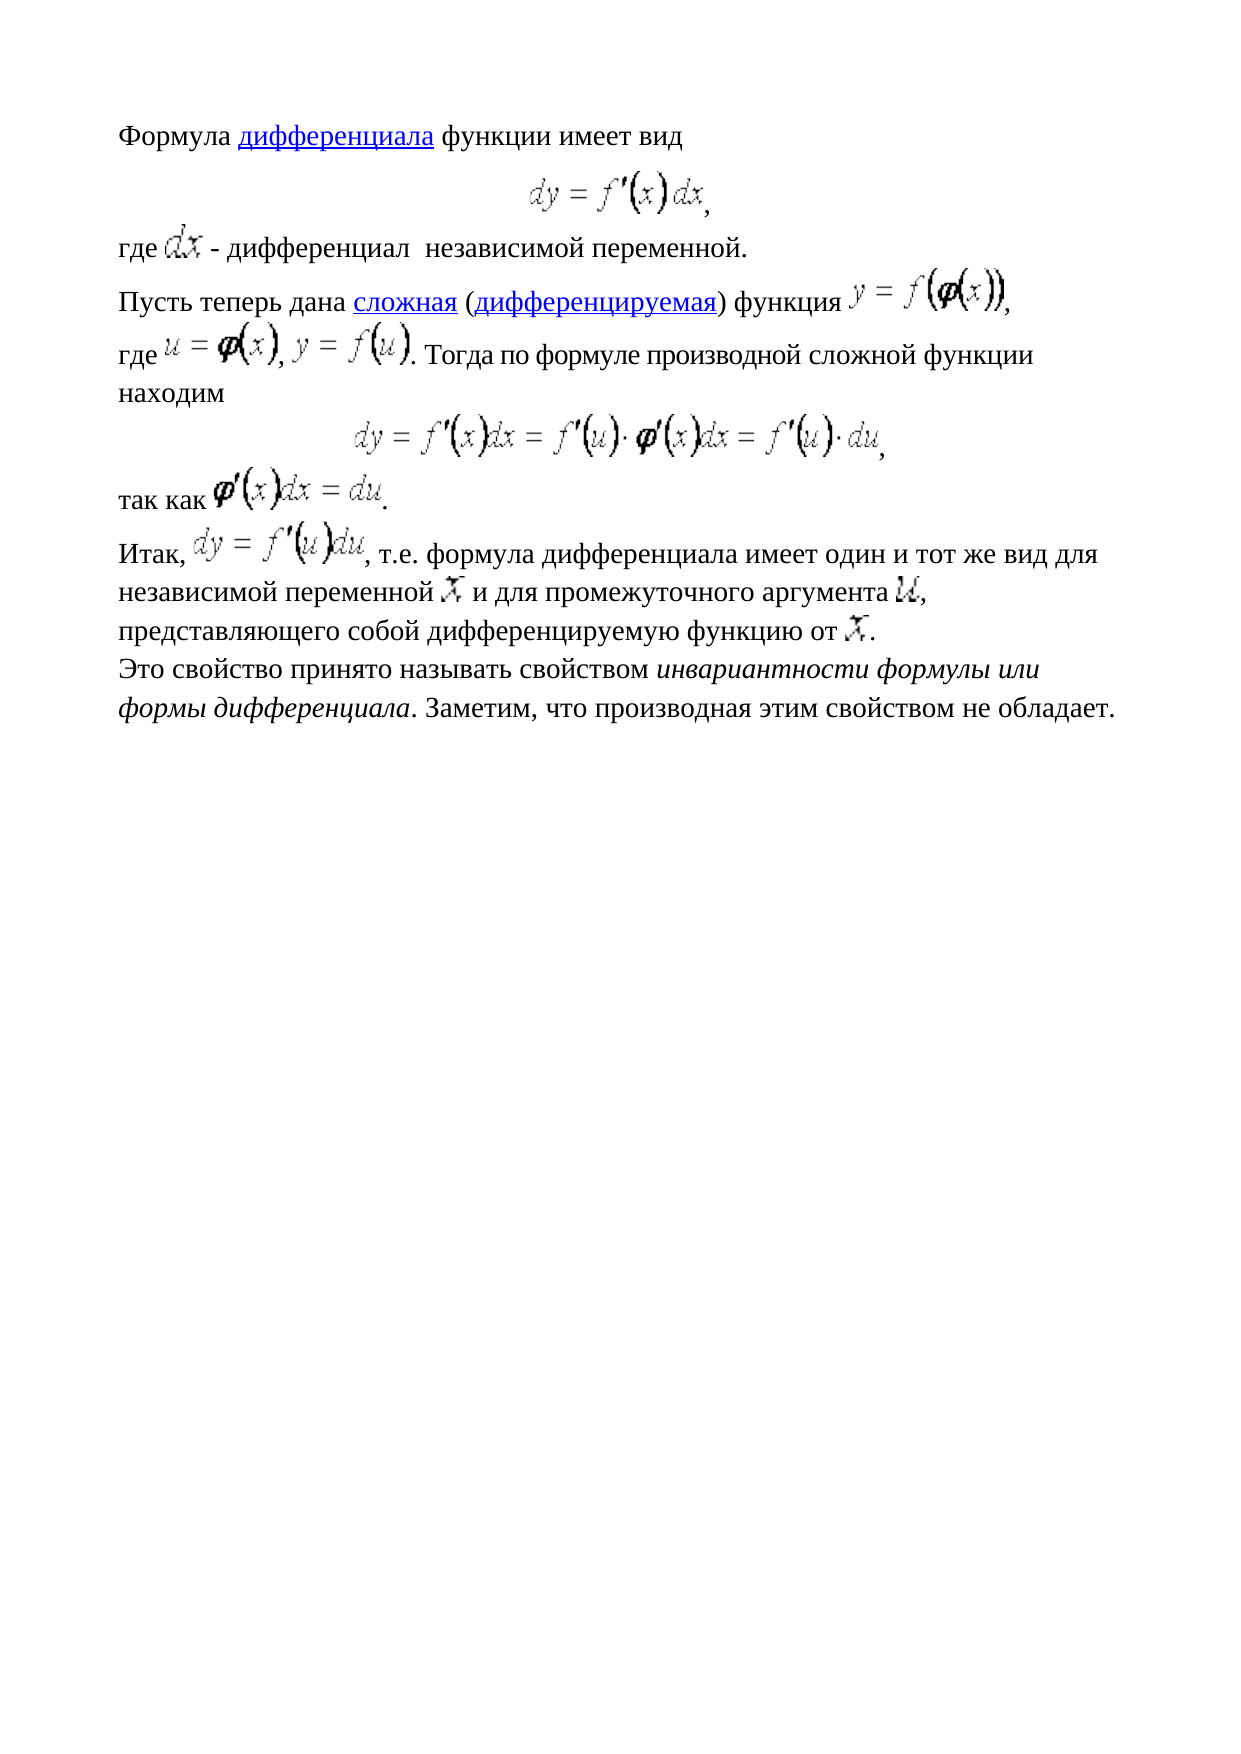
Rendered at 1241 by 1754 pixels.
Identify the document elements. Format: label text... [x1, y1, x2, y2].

text Пусть теперь дана сложная (дифференцируемая) функция , где , . Тогда по формуле производной сложной функции находим [118, 269, 1122, 409]
picture [165, 224, 203, 258]
picture [354, 414, 879, 457]
text , [118, 171, 1122, 220]
picture [441, 576, 465, 602]
picture [165, 322, 278, 365]
picture [193, 521, 364, 564]
picture [896, 576, 920, 602]
text Это свойство принято называть свойством инвариантности формулы или формы дифференциала. Заметим, что производная этим свойством не обладает. [118, 652, 1122, 724]
picture [849, 268, 1004, 311]
picture [213, 467, 382, 510]
text где - дифференциал независимой переменной. [118, 225, 1122, 264]
text Формула дифференциала функции имеет вид [118, 118, 1122, 152]
text так как . [118, 468, 1122, 516]
picture [529, 171, 704, 214]
picture [845, 615, 869, 641]
text Итак, , т.е. формула дифференциала имеет один и тот же вид для независимой переменной и для промежуточного аргумента , представляющего собой дифференцируемую функцию от . [118, 521, 1122, 647]
picture [292, 322, 410, 365]
